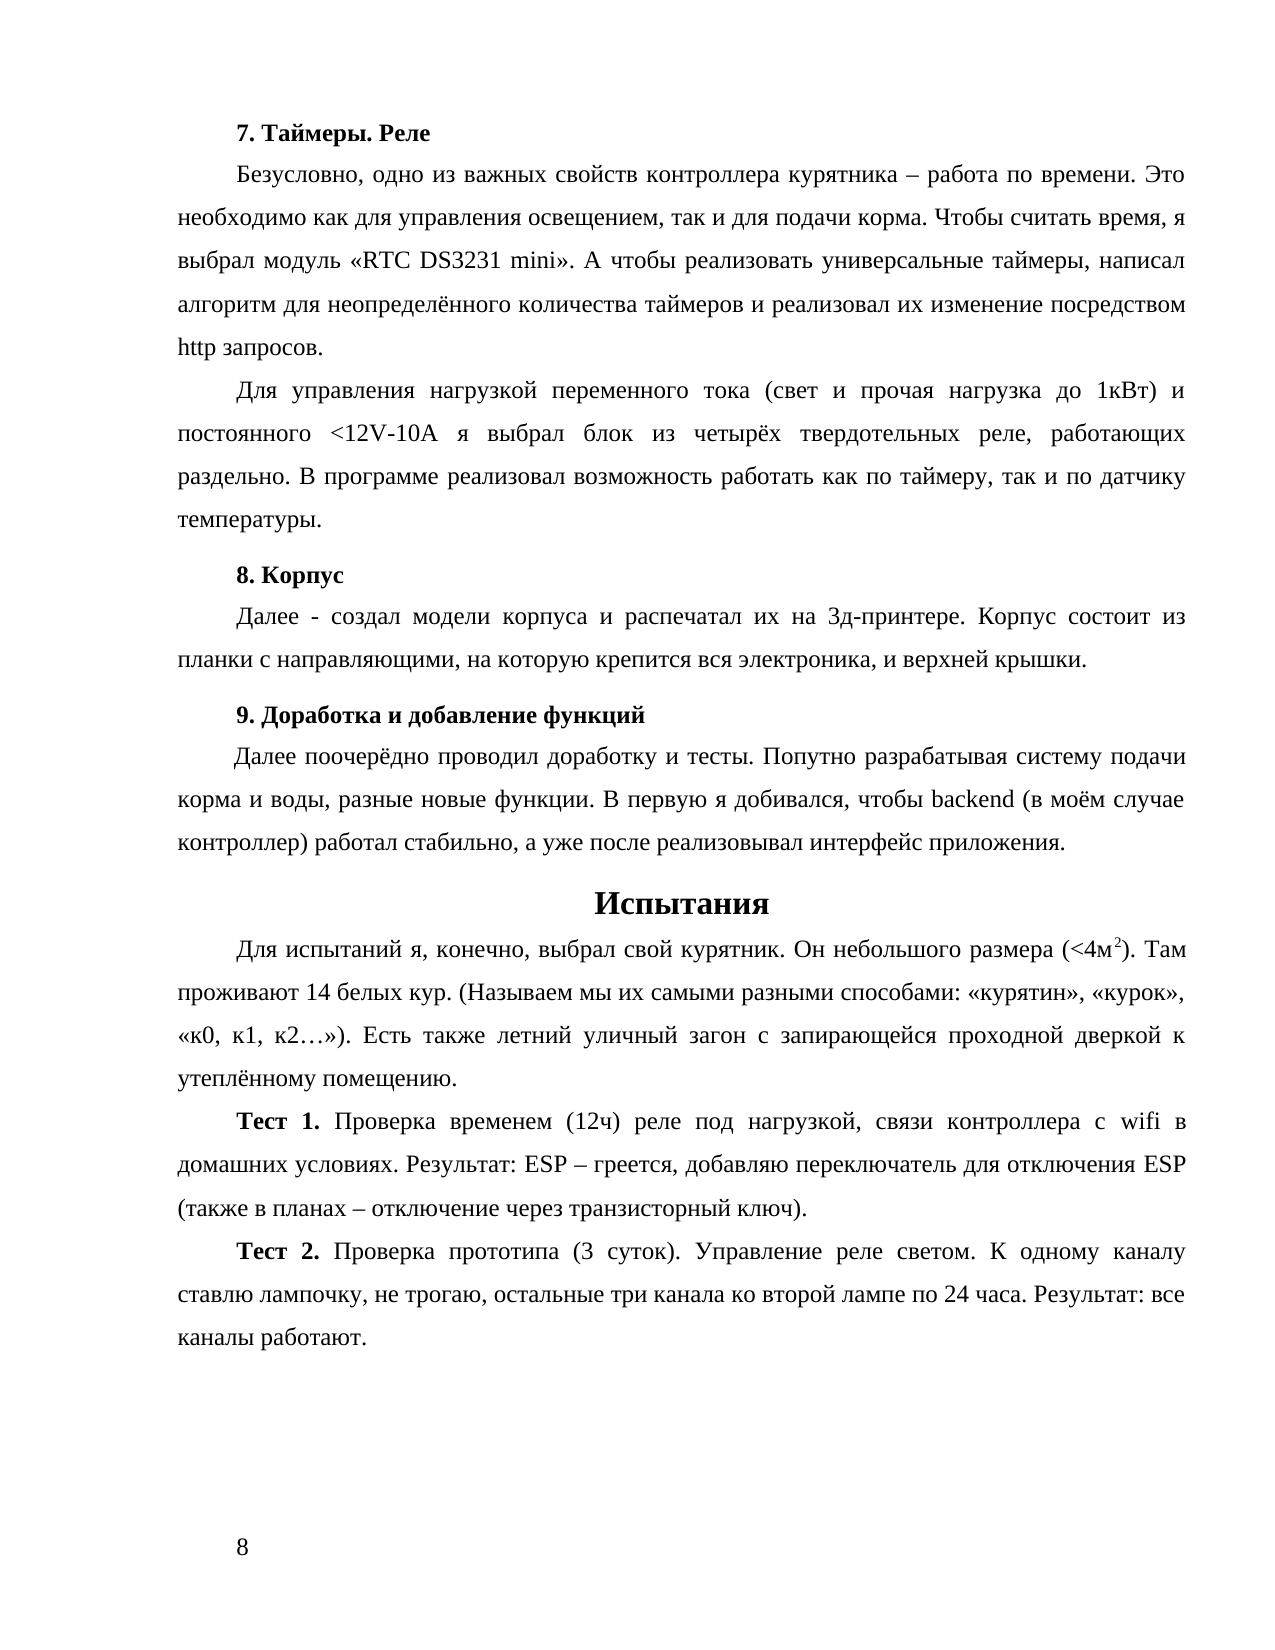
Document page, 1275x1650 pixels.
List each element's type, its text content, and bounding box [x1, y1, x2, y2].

text Далее поочерёдно проводил доработку и тесты. Попутно разрабатывая систему подачи корма и воды, разные новые функции. В первую я добивался, чтобы backend (в моём случае контроллер) работал стабильно, а уже после реализовывал интерфейс приложения. [177, 741, 1186, 856]
text Безусловно, одно из важных свойств контроллера курятника – работа по времени. Это необходимо как для управления освещением, так и для подачи корма. Чтобы считать время, я выбрал модуль «RTC DS3231 mini». А чтобы реализовать универсальные таймеры, написал алгоритм для неопределённого количества таймеров и реализовал их изменение посредством http запросов. [177, 159, 1186, 361]
text Для управления нагрузкой переменного тока (свет и прочая нагрузка до 1кВт) и постоянного <12V-10A я выбрал блок из четырёх твердотельных реле, работающих раздельно. В программе реализовал возможность работать как по таймеру, так и по датчику температуры. [177, 375, 1186, 533]
text Тест 1. Проверка временем (12ч) реле под нагрузкой, связи контроллера с wifi в домашних условиях. Результат: ESP – греется, добавляю переключатель для отключения ESP (также в планах – отключение через транзисторный ключ). [177, 1106, 1186, 1221]
text Для испытаний я, конечно, выбрал свой курятник. Он небольшого размера (<4м2). Там проживают 14 белых кур. (Называем мы их самыми разными способами: «курятин», «курок», «к0, к1, к2…»). Есть также летний уличный загон с запирающейся проходной дверкой к утеплённому помещению. [177, 934, 1186, 1092]
subtitle Испытания [177, 883, 1186, 921]
text Тест 2. Проверка прототипа (3 суток). Управление реле светом. К одному каналу ставлю лампочку, не трогаю, остальные три канала ко второй лампе по 24 часа. Результат: все каналы работают. [177, 1236, 1186, 1351]
subtitle 8. Корпус [236, 560, 1186, 589]
subtitle 7. Таймеры. Реле [236, 118, 1186, 147]
subtitle 9. Доработка и добавление функций [236, 700, 1186, 729]
text Далее - создал модели корпуса и распечатал их на 3д-принтере. Корпус состоит из планки с направляющими, на которую крепится вся электроника, и верхней крышки. [177, 601, 1186, 673]
